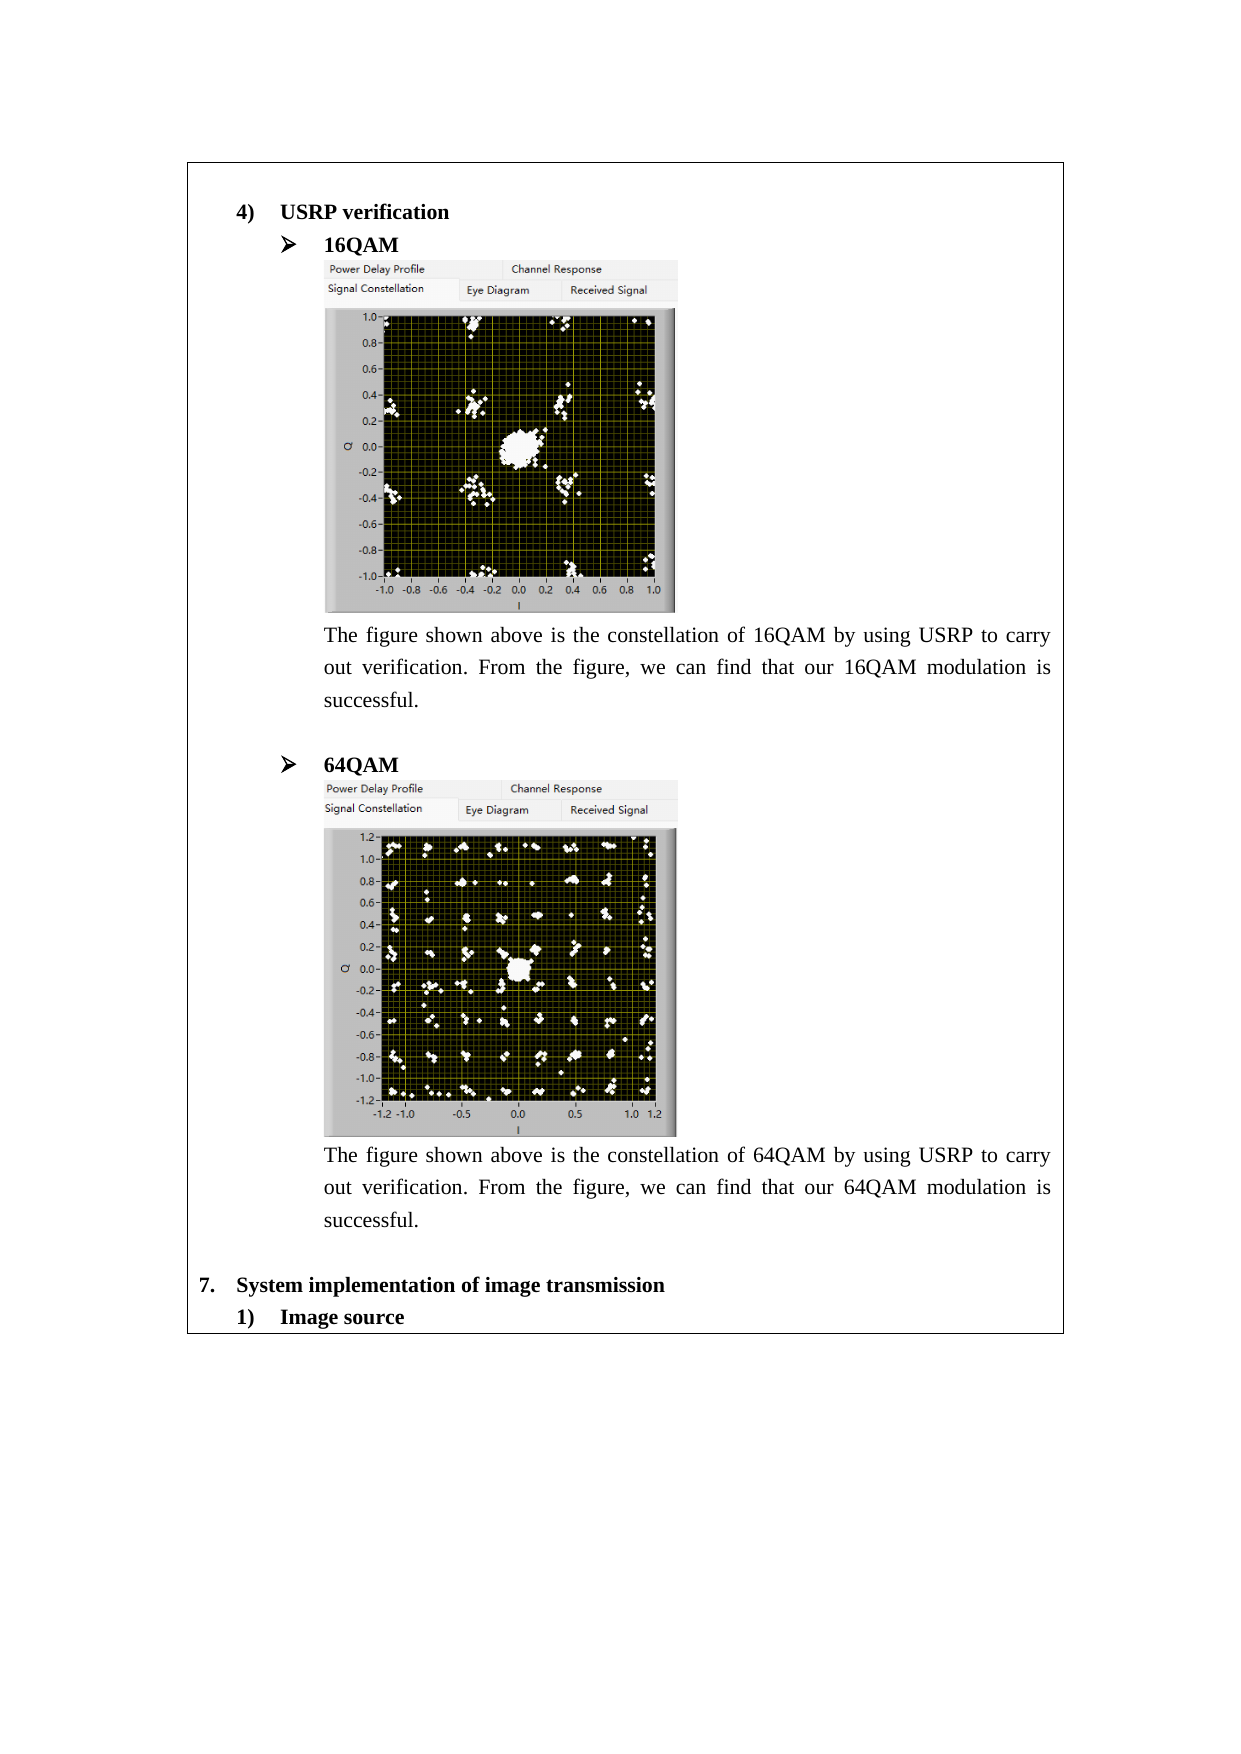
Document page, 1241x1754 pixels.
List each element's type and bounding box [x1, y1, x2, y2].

picture [323, 260, 678, 613]
picture [323, 780, 678, 1137]
table_cell [188, 163, 1063, 1333]
